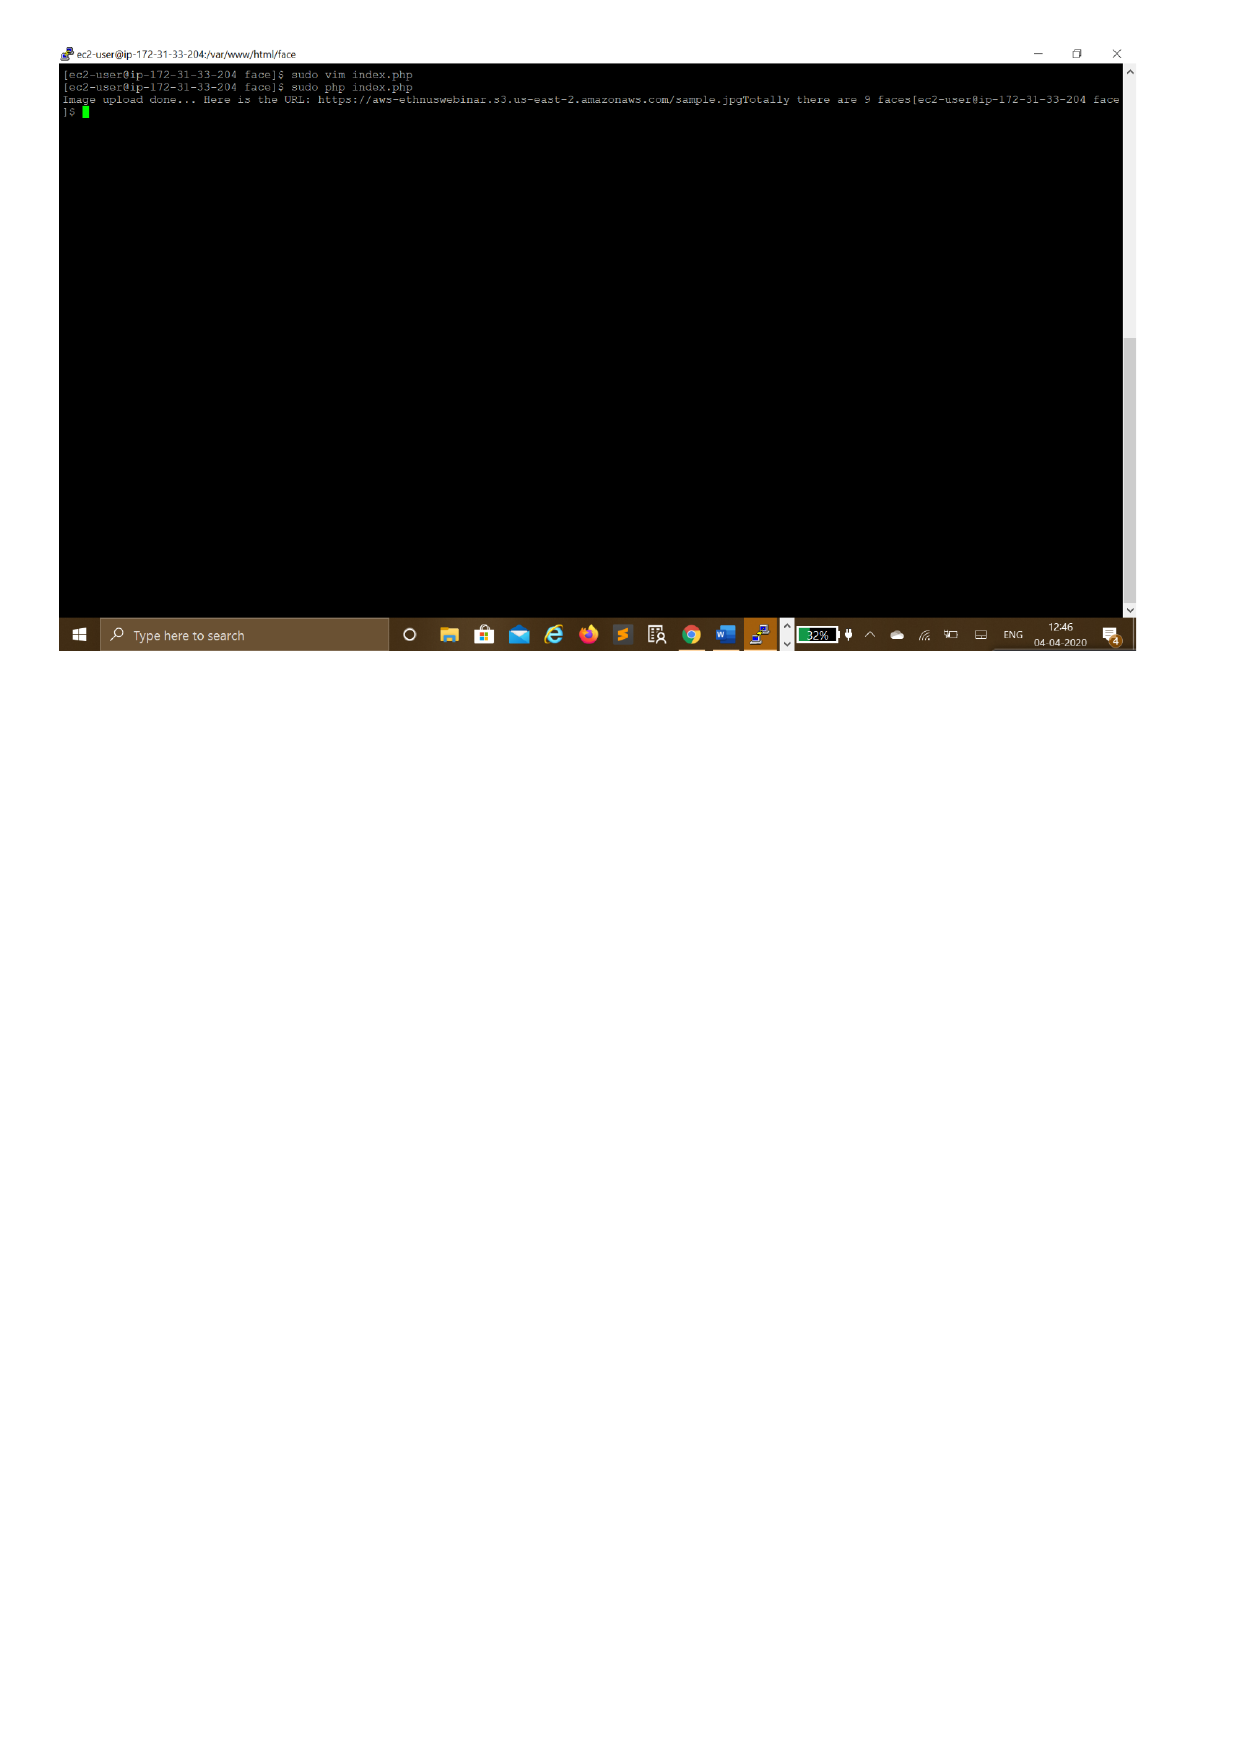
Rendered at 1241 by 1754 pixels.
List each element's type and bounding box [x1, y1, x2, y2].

picture [59, 44, 1137, 651]
